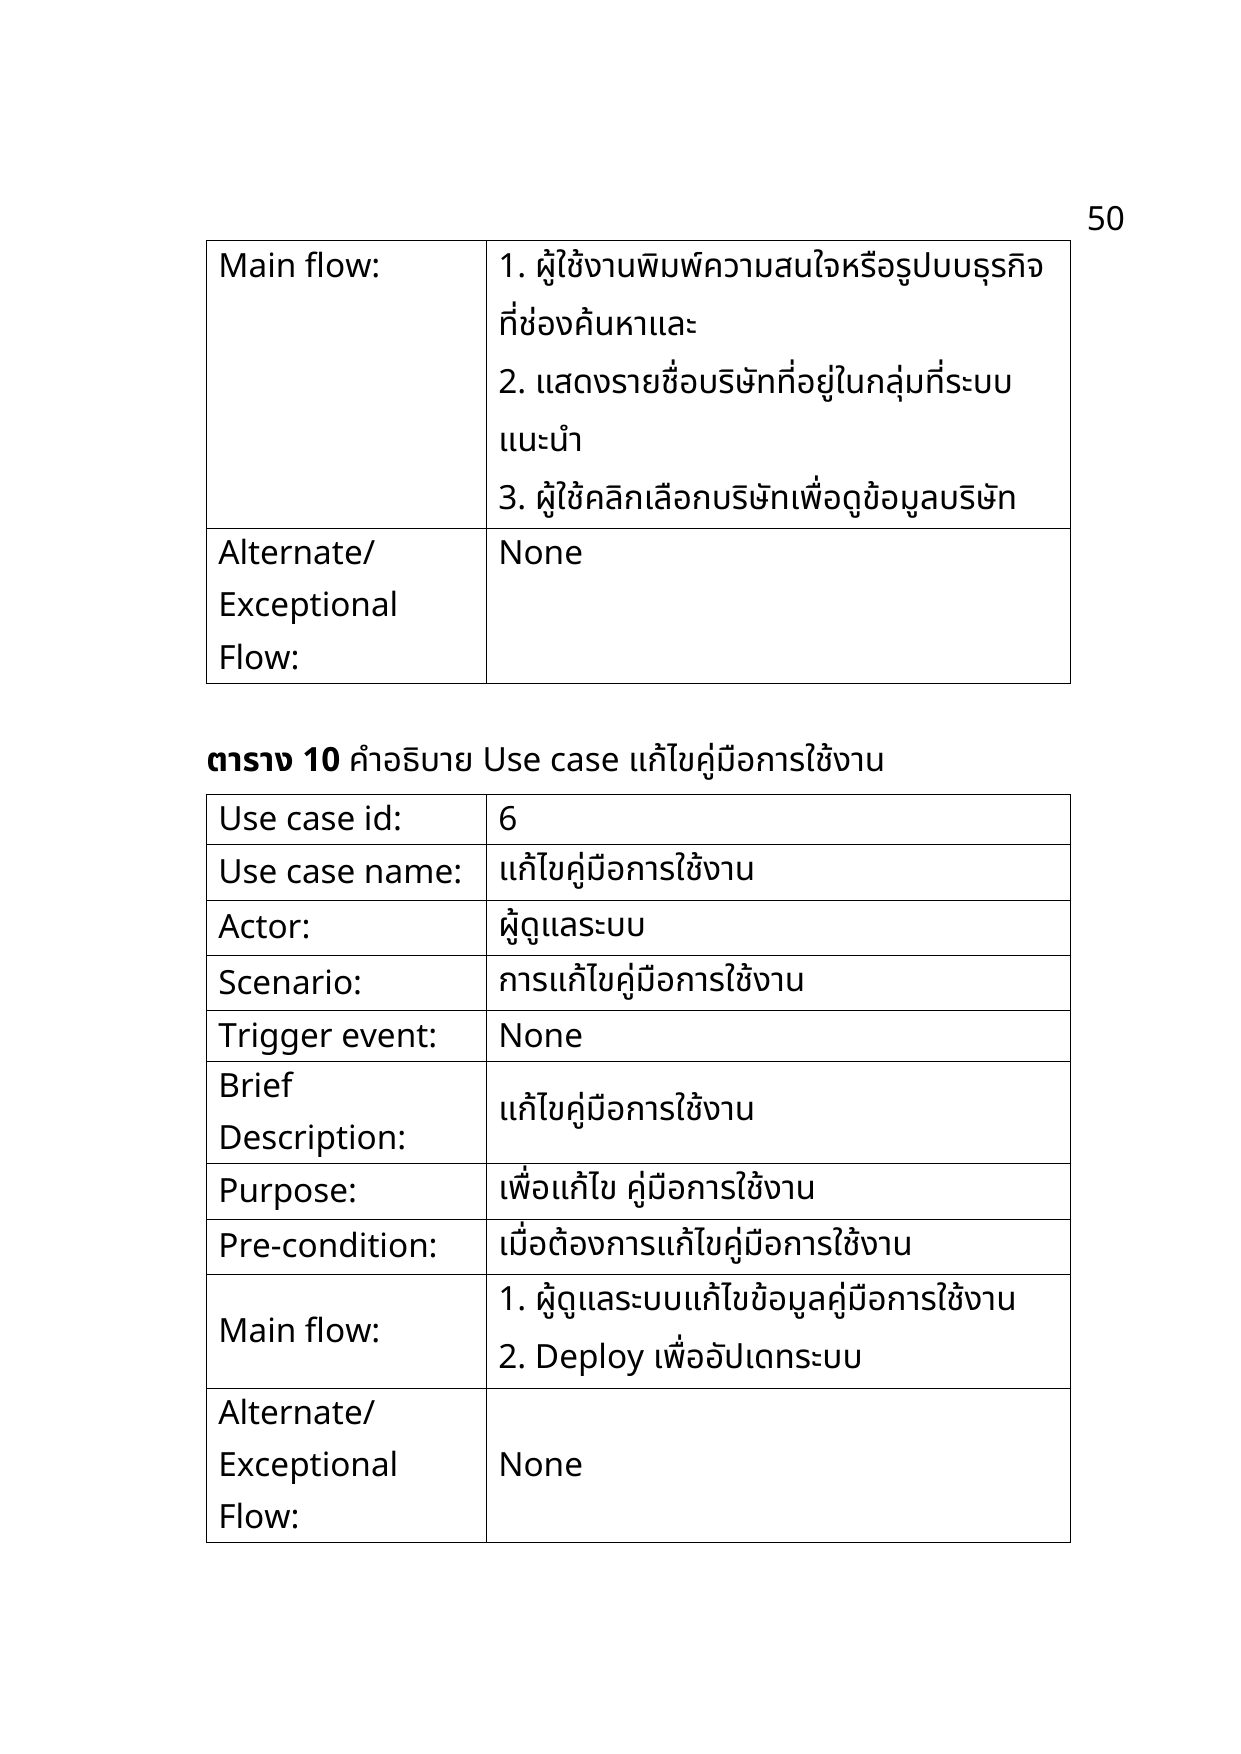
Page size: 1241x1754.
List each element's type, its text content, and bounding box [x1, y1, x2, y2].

table_cell Alternate/Exceptional Flow: [207, 529, 486, 683]
table_cell Main flow: [207, 1275, 486, 1387]
table_header Use case id: [207, 795, 486, 844]
table_cell Alternate/Exceptional Flow: [207, 1389, 486, 1542]
table_cell None [487, 1389, 1070, 1542]
table_cell เมื่อต้องการแก้ไขคู่มือการใช้งาน [487, 1220, 1070, 1274]
table_cell การแก้ไขคู่มือการใช้งาน [487, 956, 1070, 1010]
table_cell None [487, 529, 1070, 683]
table_cell Trigger event: [207, 1011, 486, 1061]
table_cell ผู้ดูแลระบบ [487, 901, 1070, 955]
table_cell แก้ไขคู่มือการใช้งาน [487, 1062, 1070, 1163]
table_cell None [487, 1011, 1070, 1061]
table_header 6 [487, 795, 1070, 844]
table_cell 1. ผู้ใช้งานพิมพ์ความสนใจหรือรูปบบธุรกิจที่ช่องค้นหาและ 2. แสดงรายชื่อบริษัทที่อยู่ในกลุ่มที่ระบบแนะนำ 3. ผู้ใช้คลิกเลือกบริษัทเพื่อดูข้อมูลบริษัท [487, 241, 1070, 528]
table_cell Use case name: [207, 845, 486, 900]
table_cell Pre-condition: [207, 1220, 486, 1274]
table_cell เพื่อแก้ไข คู่มือการใช้งาน [487, 1164, 1070, 1218]
table_cell 1. ผู้ดูแลระบบแก้ไขข้อมูลคู่มือการใช้งาน 2. Deploy เพื่ออัปเดทระบบ [487, 1275, 1070, 1387]
table_cell Purpose: [207, 1164, 486, 1218]
table_cell Actor: [207, 901, 486, 955]
table_cell แก้ไขคู่มือการใช้งาน [487, 845, 1070, 900]
table_cell Scenario: [207, 956, 486, 1010]
table_cell Brief Description: [207, 1062, 486, 1163]
table_cell Main flow: [207, 241, 486, 528]
text ตาราง 10 คำอธิบาย Use case แก้ไขคู่มือการใช้งาน [206, 736, 1125, 787]
